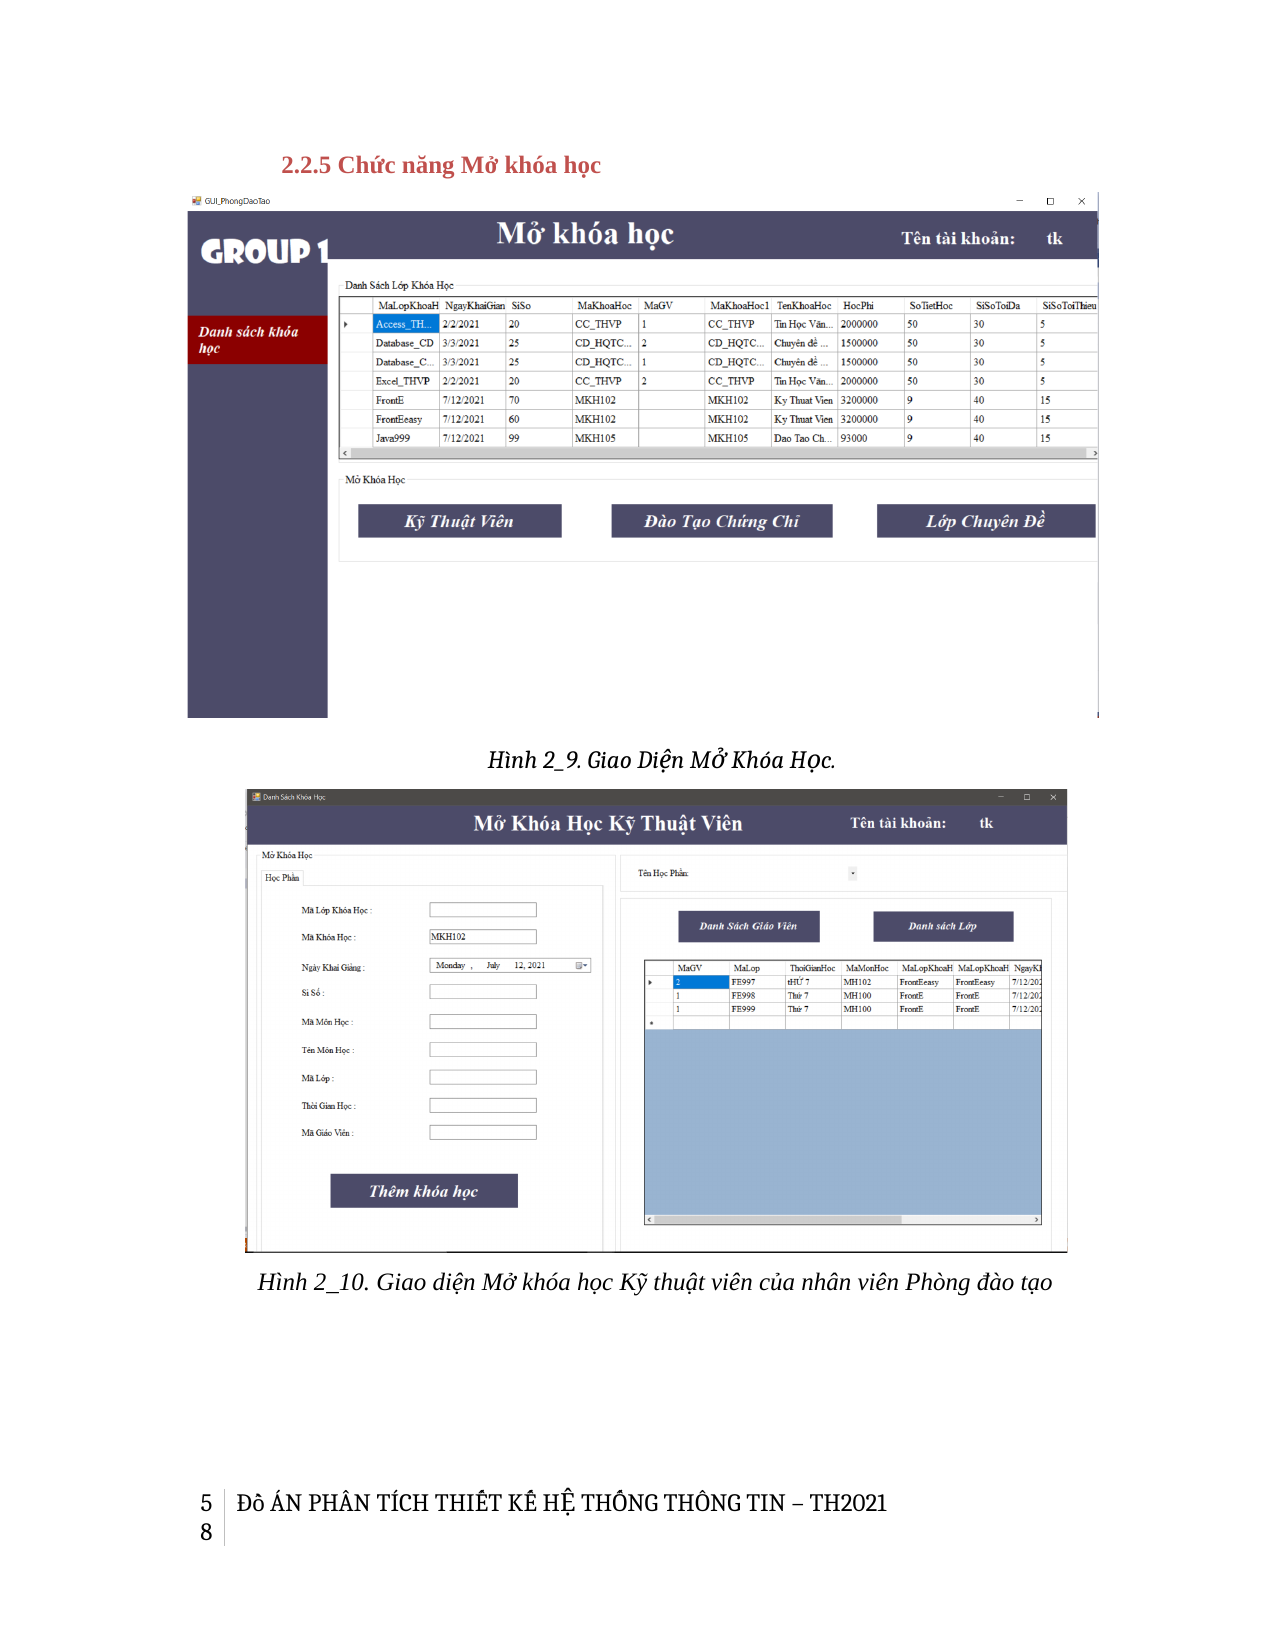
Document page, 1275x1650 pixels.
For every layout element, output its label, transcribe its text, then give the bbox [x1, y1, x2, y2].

text Hình 2_10. Giao diện Mở khóa học Kỹ thuật viên của nhân viên Phòng đào tạo [225, 1267, 1087, 1295]
picture [187, 192, 1099, 718]
picture [245, 789, 1068, 1253]
text Hình 2_9. Giao Diện Mở Khóa Học. [487, 718, 1087, 775]
subtitle Chức năng Mở khóa học [281, 150, 1087, 179]
